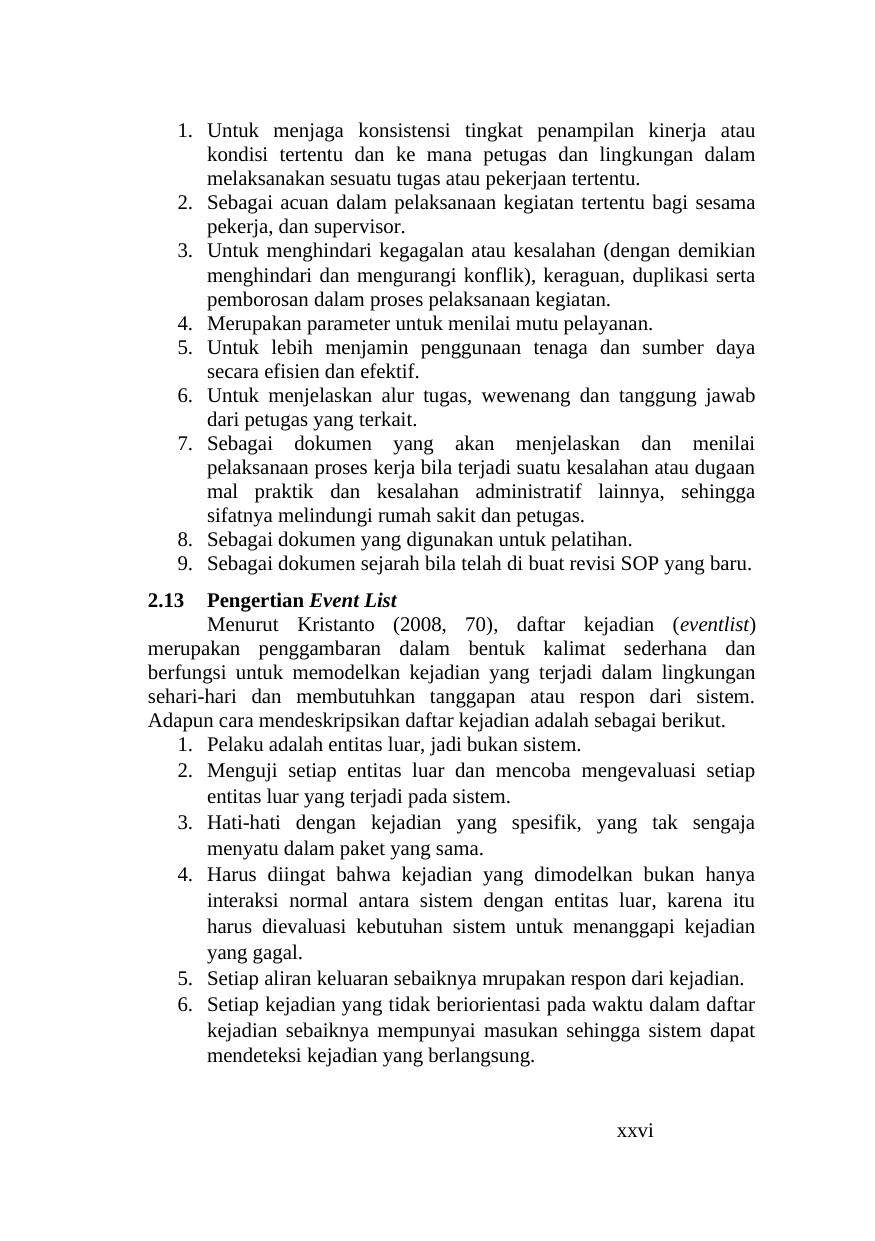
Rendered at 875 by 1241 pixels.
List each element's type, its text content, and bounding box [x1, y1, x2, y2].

list Setiap kejadian yang tidak beriorientasi pada waktu dalam daftar kejadian sebaiknya mempunyai masukan sehingga sistem dapat mendeteksi kejadian yang berlangsung. [177, 992, 756, 1067]
text Menurut Kristanto (2008, 70), daftar kejadian (eventlist) merupakan penggambaran dalam bentuk kalimat sederhana dan berfungsi untuk memodelkan kejadian yang terjadi dalam lingkungan sehari-hari dan membutuhkan tanggapan atau respon dari sistem. Adapun cara mendeskripsikan daftar kejadian adalah sebagai berikut. [148, 612, 756, 732]
list Hati-hati dengan kejadian yang spesifik, yang tak sengaja menyatu dalam paket yang sama. [177, 810, 756, 860]
list Sebagai dokumen yang akan menjelaskan dan menilai pelaksanaan proses kerja bila terjadi suatu kesalahan atau dugaan mal praktik dan kesalahan administratif lainnya, sehingga sifatnya melindungi rumah sakit dan petugas. [177, 431, 756, 527]
list Sebagai acuan dalam pelaksanaan kegiatan tertentu bagi sesama pekerja, dan supervisor. [177, 190, 756, 238]
list Pelaku adalah entitas luar, jadi bukan sistem. [177, 732, 756, 756]
list Untuk lebih menjamin penggunaan tenaga dan sumber daya secara efisien dan efektif. [177, 335, 756, 383]
list Merupakan parameter untuk menilai mutu pelayanan. [177, 311, 756, 335]
list Untuk menjelaskan alur tugas, wewenang dan tanggung jawab dari petugas yang terkait. [177, 383, 756, 431]
list Untuk menghindari kegagalan atau kesalahan (dengan demikian menghindari dan mengurangi konflik), keraguan, duplikasi serta pemborosan dalam proses pelaksanaan kegiatan. [177, 238, 756, 311]
list Setiap aliran keluaran sebaiknya mrupakan respon dari kejadian. [177, 966, 756, 990]
list Harus diingat bahwa kejadian yang dimodelkan bukan hanya interaksi normal antara sistem dengan entitas luar, karena itu harus dievaluasi kebutuhan sistem untuk menanggapi kejadian yang gagal. [177, 862, 756, 964]
list Untuk menjaga konsistensi tingkat penampilan kinerja atau kondisi tertentu dan ke mana petugas dan lingkungan dalam melaksanakan sesuatu tugas atau pekerjaan tertentu. [177, 118, 756, 190]
text Pengertian Event List [148, 588, 756, 612]
list Sebagai dokumen sejarah bila telah di buat revisi SOP yang baru. [177, 551, 756, 575]
list Menguji setiap entitas luar dan mencoba mengevaluasi setiap entitas luar yang terjadi pada sistem. [177, 758, 756, 808]
list Sebagai dokumen yang digunakan untuk pelatihan. [177, 527, 756, 551]
